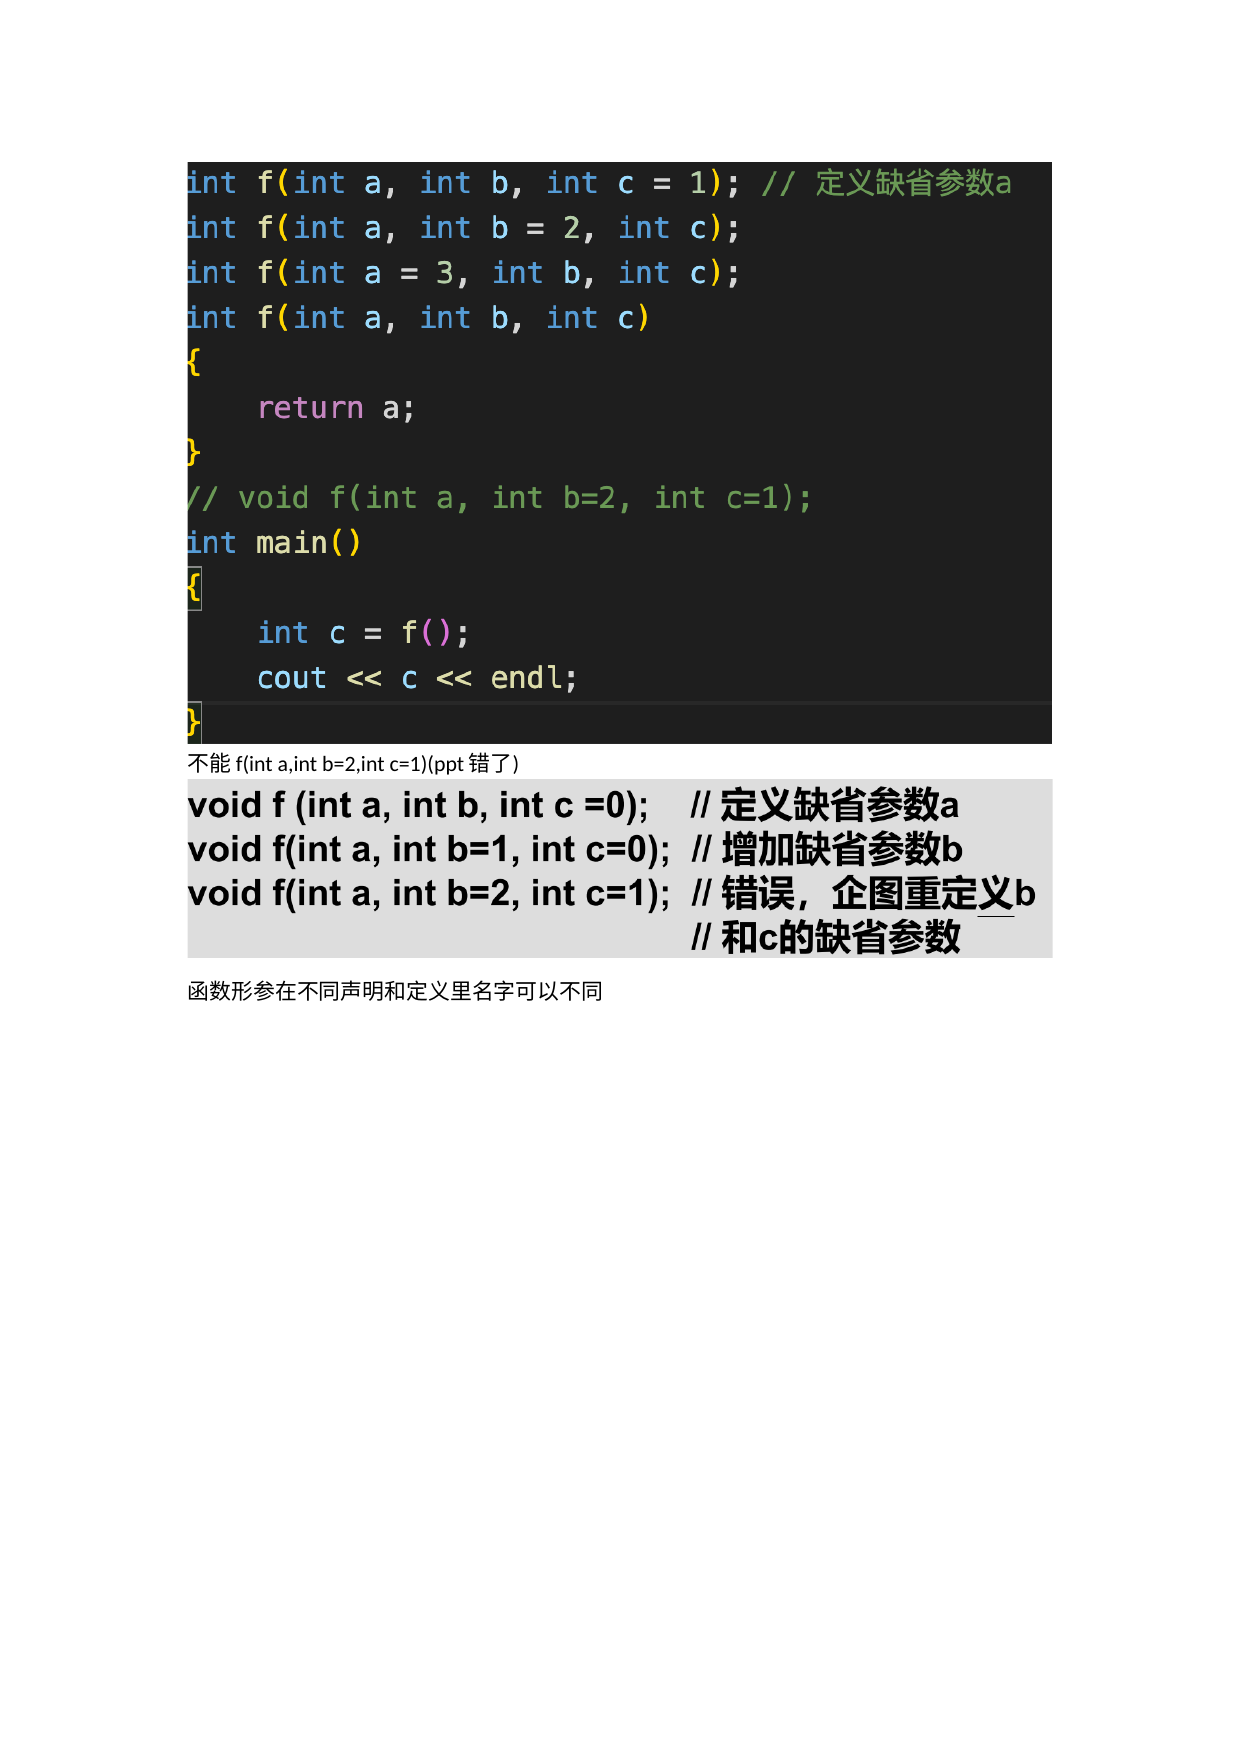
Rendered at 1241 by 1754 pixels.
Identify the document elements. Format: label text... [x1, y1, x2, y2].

text 函数形参在不同声明和定义里名字可以不同 [187, 974, 1053, 1007]
picture [187, 779, 1053, 958]
text 不能f(int a,int b=2,int c=1)(ppt错了) [187, 747, 1053, 779]
picture [187, 162, 1052, 744]
